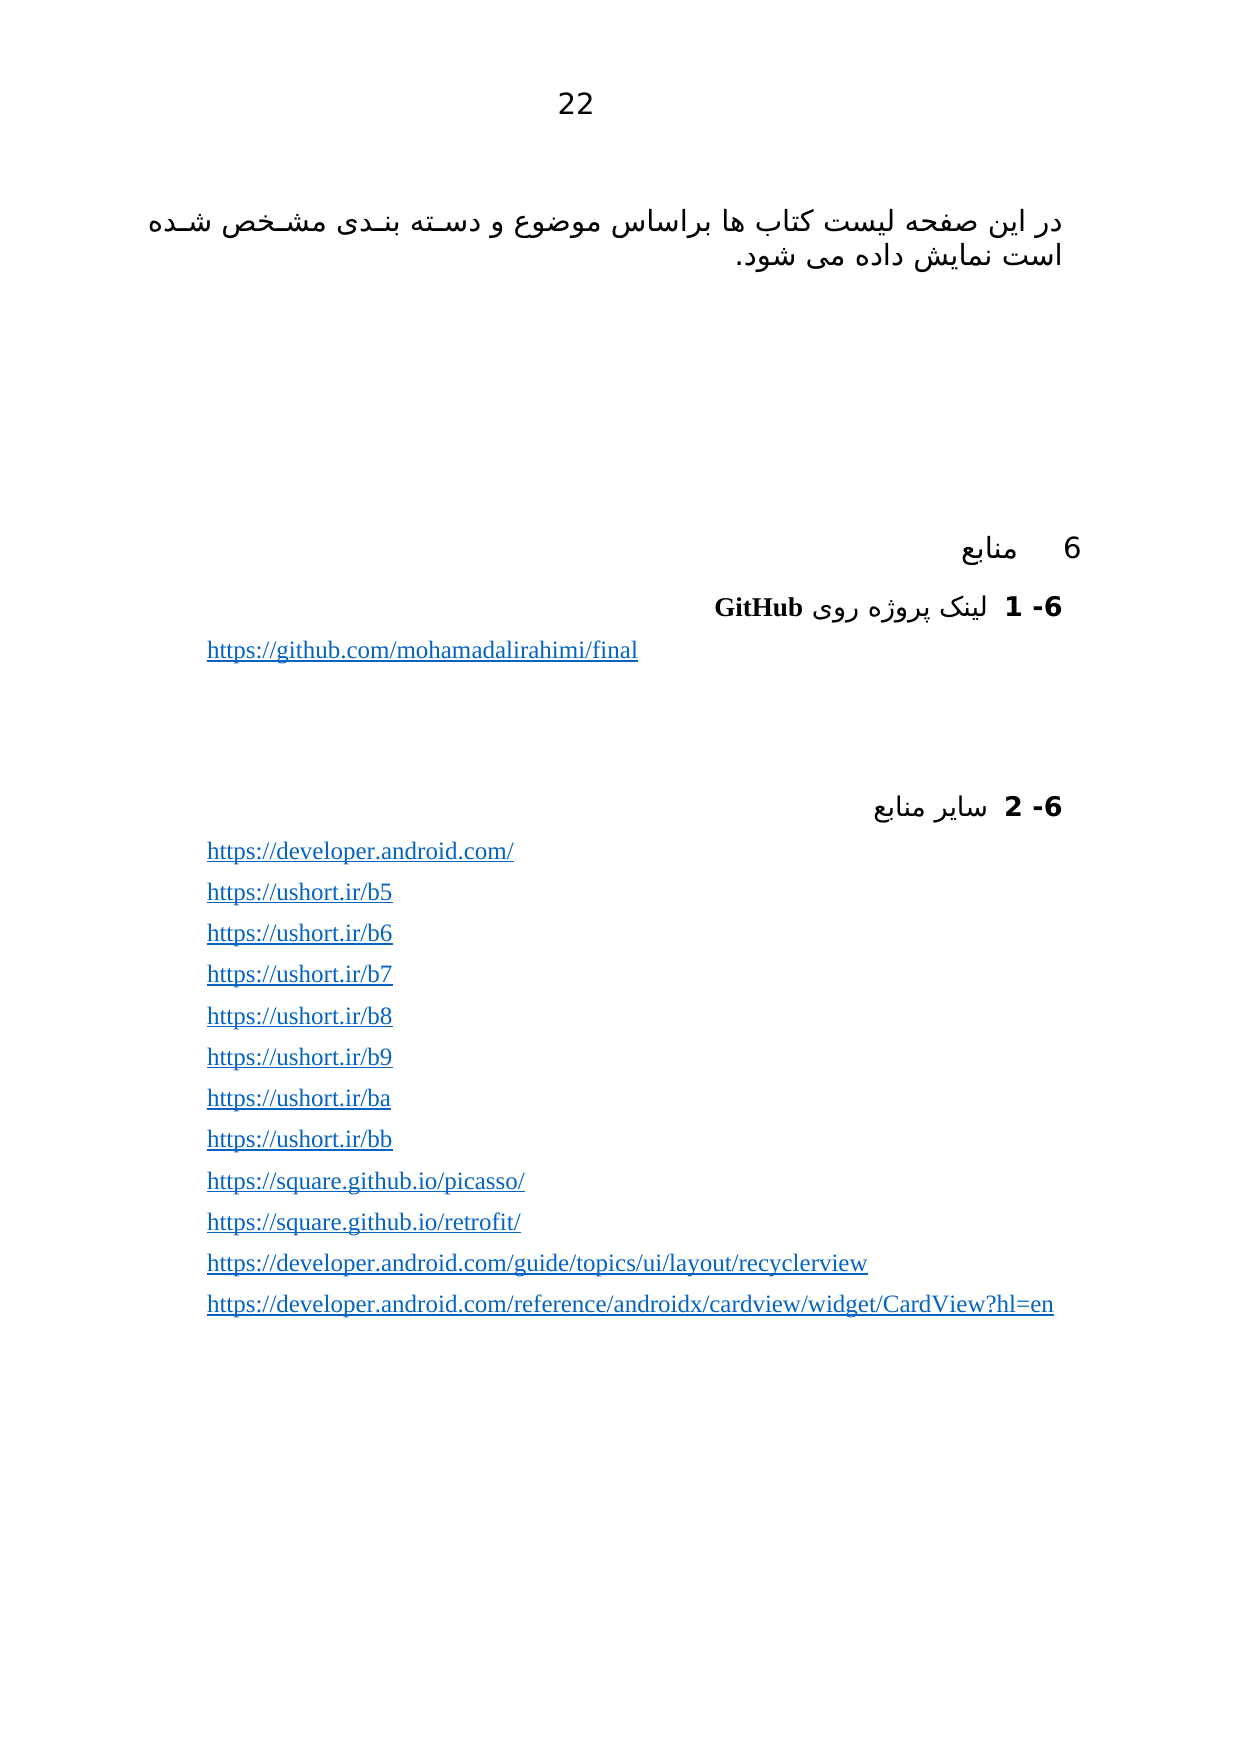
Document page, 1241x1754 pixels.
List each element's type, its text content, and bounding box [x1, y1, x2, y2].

text https://ushort.ir/b8 [148, 1001, 1063, 1029]
text https://ushort.ir/b7 [148, 959, 1063, 988]
subtitle سایر منابع [148, 792, 1033, 823]
text https://github.com/mohamadalirahimi/final [148, 635, 1063, 664]
text https://ushort.ir/bb [148, 1124, 1063, 1153]
text https://square.github.io/picasso/ [148, 1166, 1063, 1194]
text https://ushort.ir/b6 [148, 918, 1063, 947]
text https://ushort.ir/ba [148, 1083, 1063, 1112]
text https://developer.android.com/ [148, 836, 1063, 864]
text https://ushort.ir/b9 [148, 1042, 1063, 1071]
text https://ushort.ir/b5 [148, 877, 1063, 906]
text https://square.github.io/retrofit/ [148, 1207, 1063, 1236]
text در این صفحه لیست کتاب ها براساس موضوع و دسته بندی مشخص شده است نمایش داده می شود. [148, 204, 1063, 272]
subtitle منابع [148, 532, 1063, 566]
text https://developer.android.com/guide/topics/ui/layout/recyclerview [148, 1248, 1063, 1277]
text https://developer.android.com/reference/androidx/cardview/widget/CardView?hl=en [148, 1289, 1063, 1318]
subtitle لینک پروژه روی GitHub [148, 591, 1033, 623]
